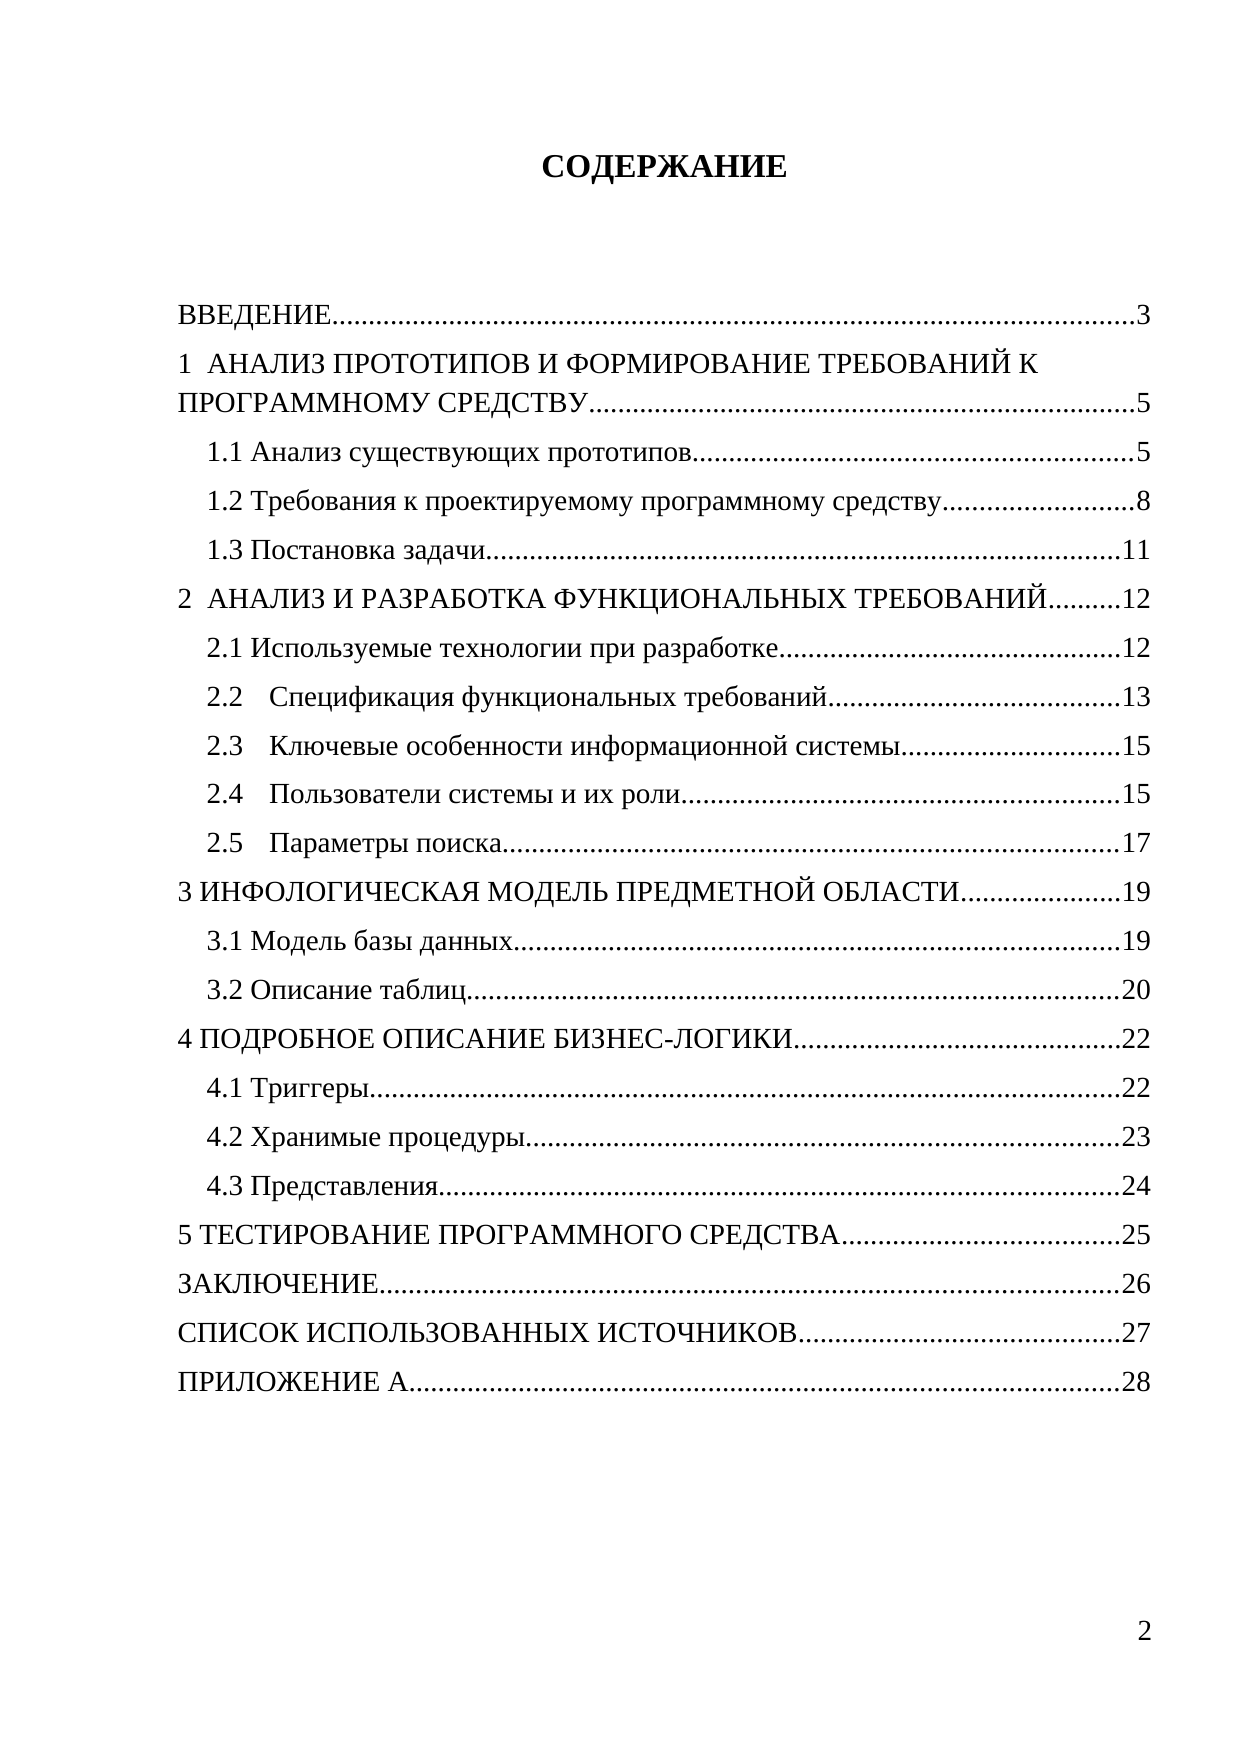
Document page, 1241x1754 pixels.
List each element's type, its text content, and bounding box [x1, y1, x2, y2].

text СОДЕРЖАНИЕ [177, 146, 1152, 184]
